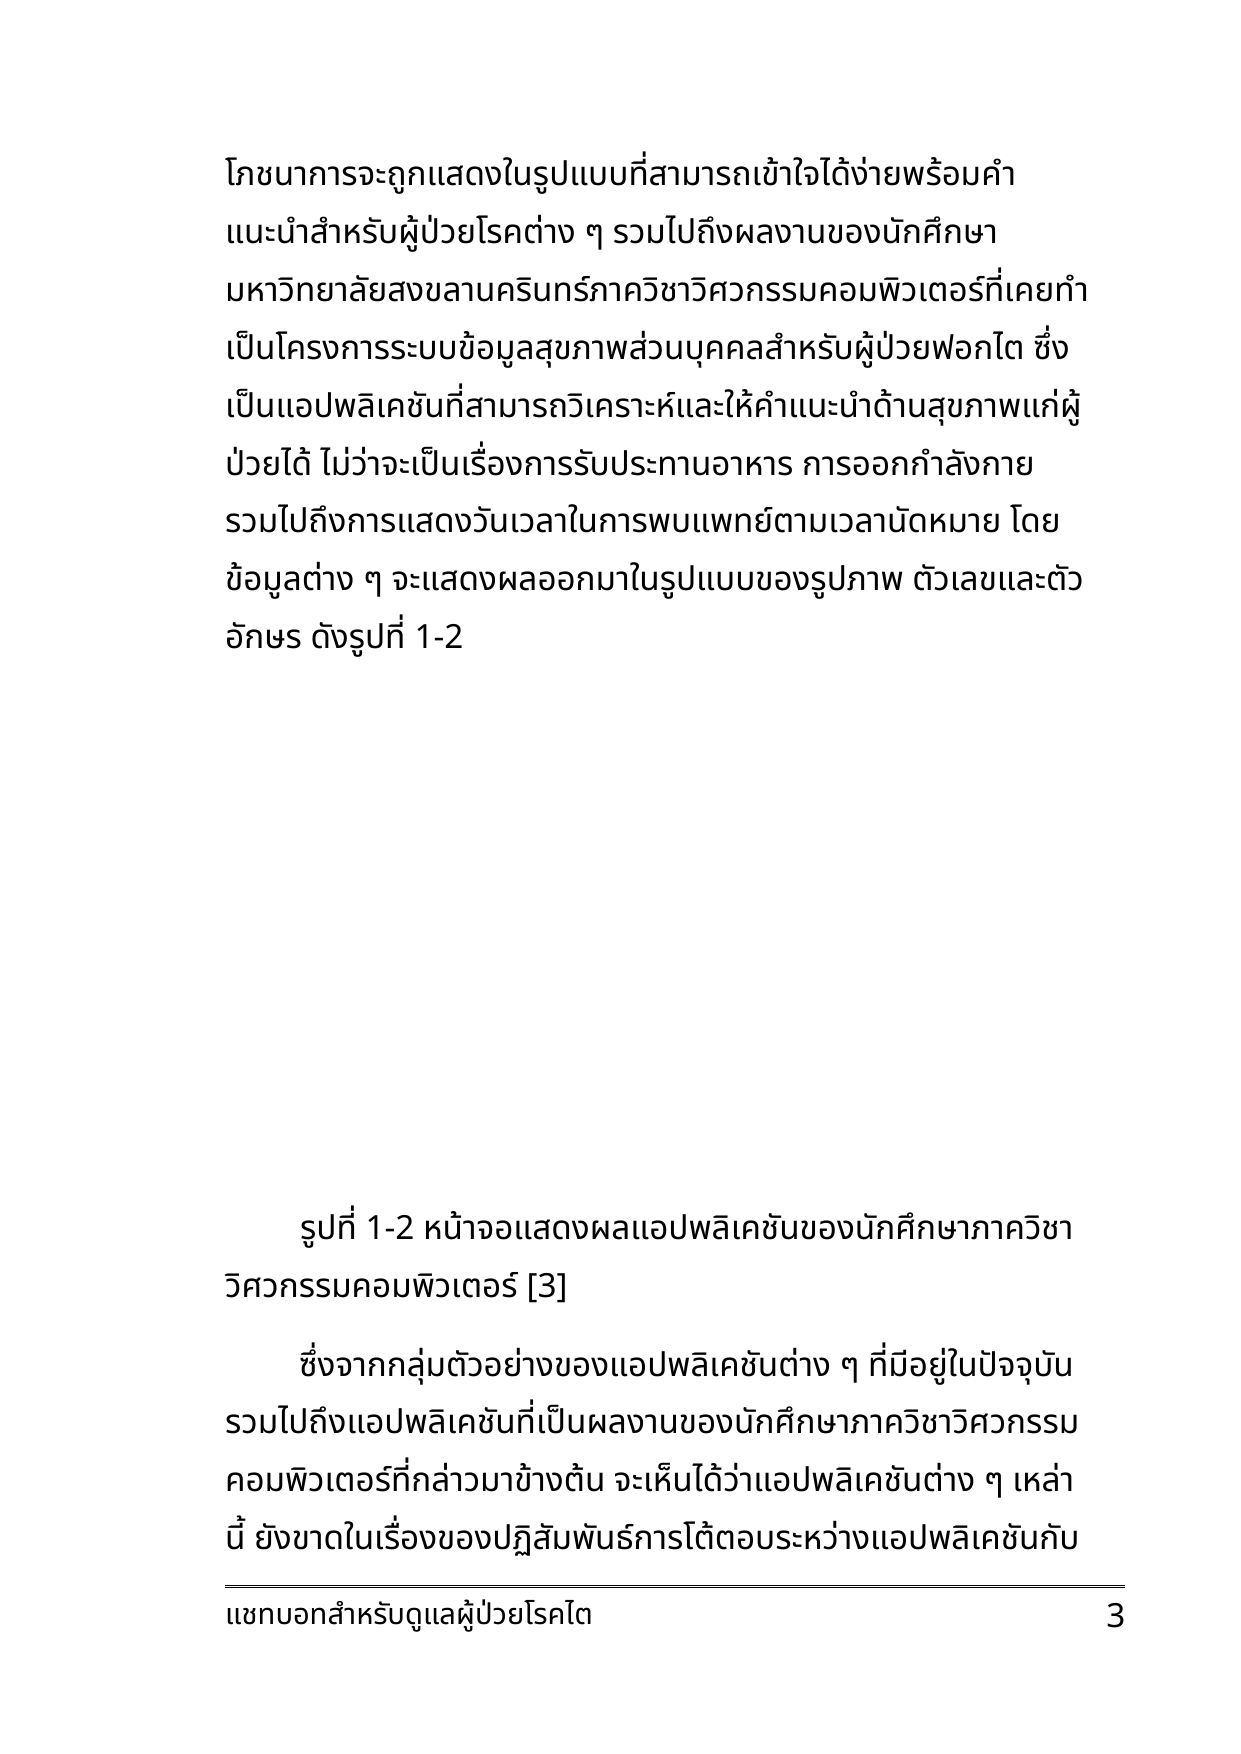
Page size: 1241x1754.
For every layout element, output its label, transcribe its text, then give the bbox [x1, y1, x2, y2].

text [225, 1341, 1090, 1565]
text รูปที่ 1-2 หน้าจอแสดงผลแอปพลิเคชันของนักศึกษาภาควิชาวิศวกรรมคอมพิวเตอร์ [3] [225, 1203, 1090, 1312]
